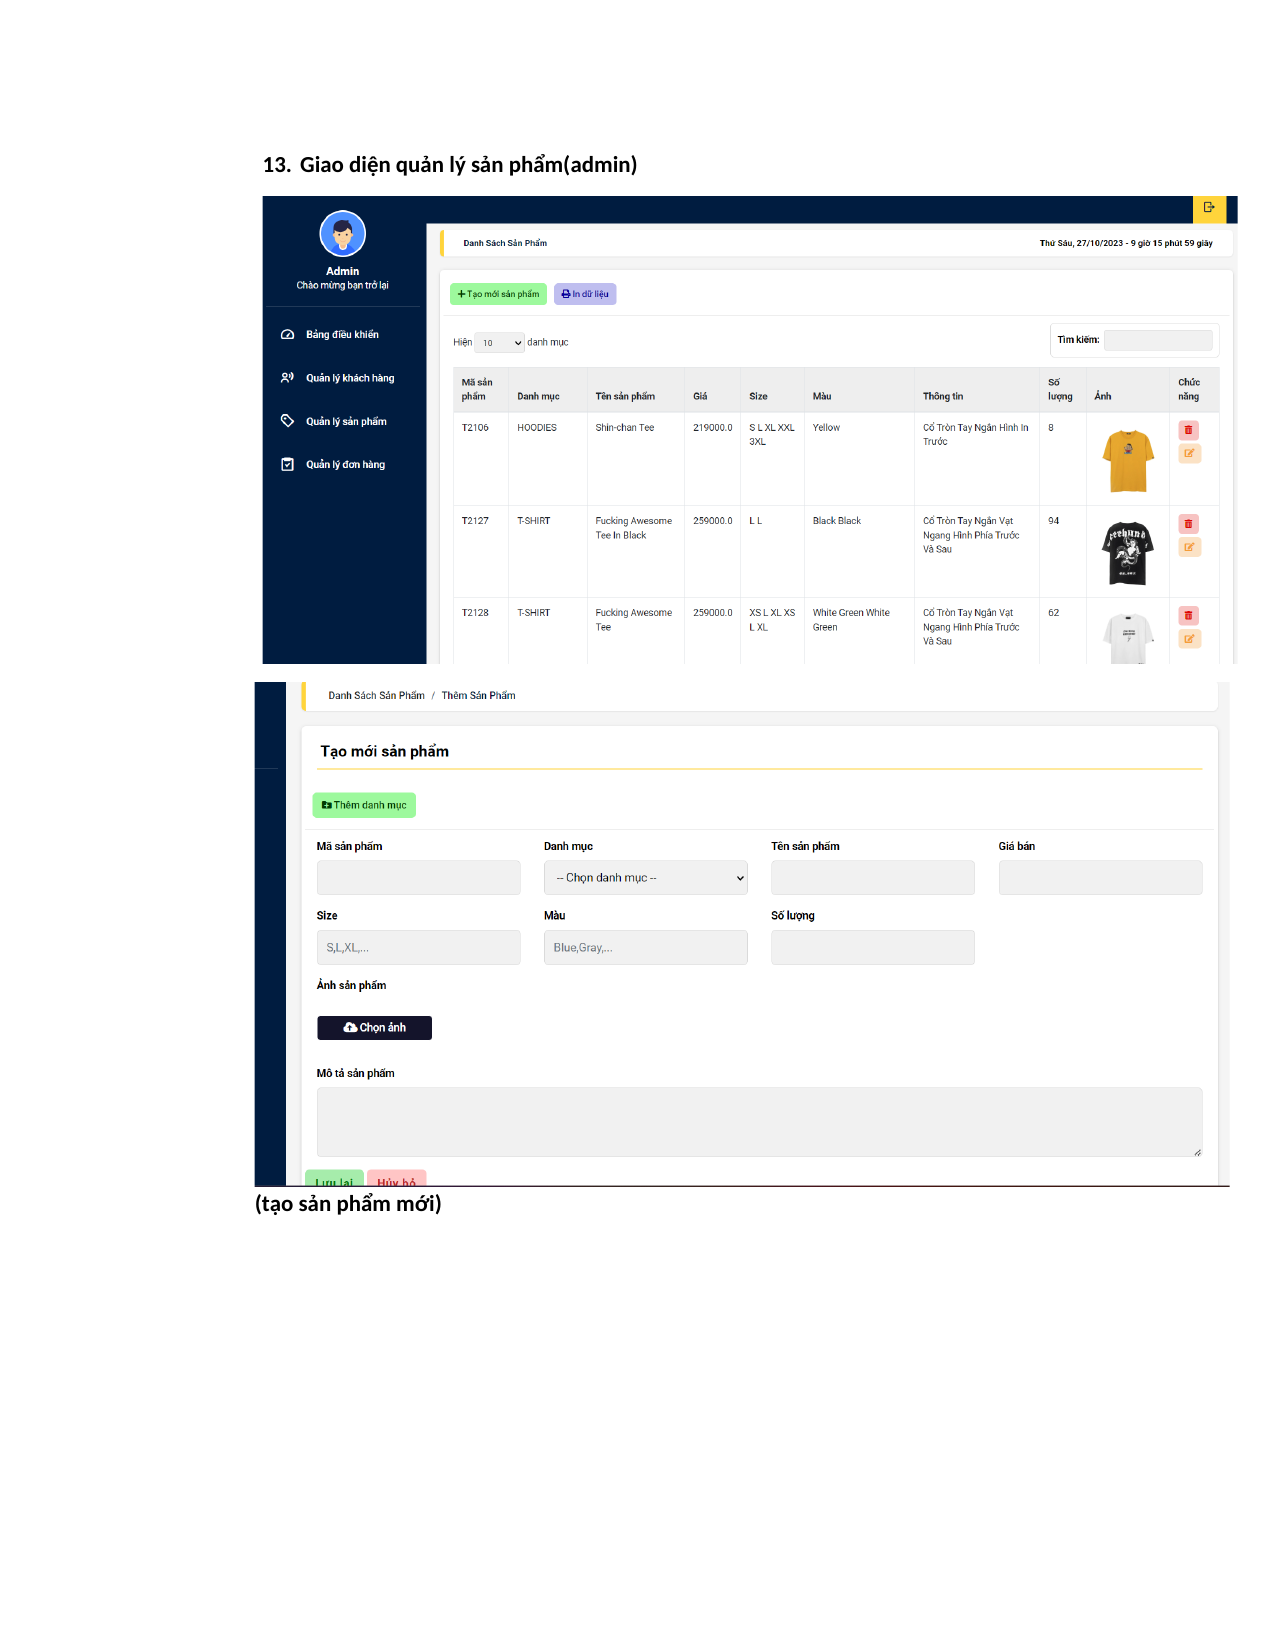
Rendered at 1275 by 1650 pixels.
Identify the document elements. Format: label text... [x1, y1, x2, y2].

picture [254, 682, 1230, 1187]
text (tạo sản phẩm mới) [254, 1187, 1125, 1217]
picture [262, 196, 1238, 664]
list Giao diện quản lý sản phẩm(admin) [262, 150, 1125, 178]
